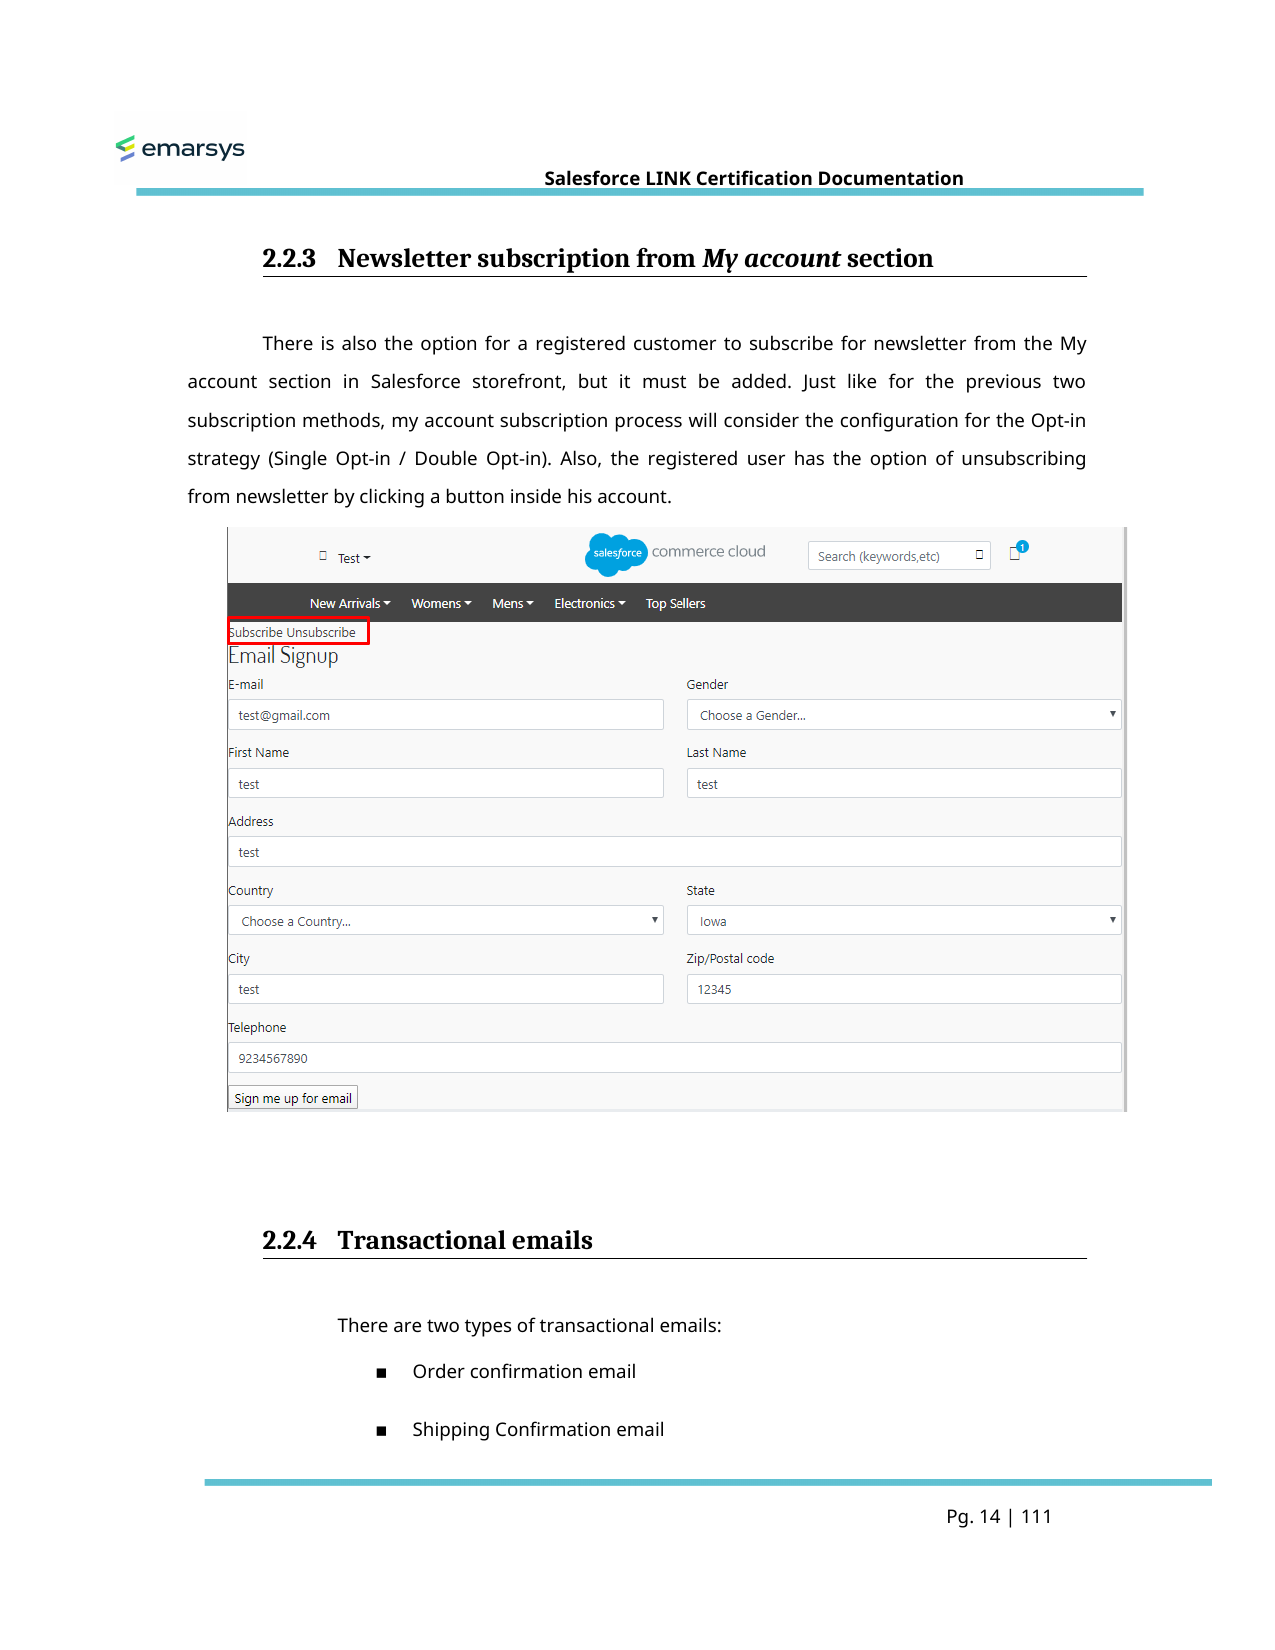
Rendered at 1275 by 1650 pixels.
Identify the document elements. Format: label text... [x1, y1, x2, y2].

list Order confirmation email [375, 1351, 1087, 1389]
text There is also the option for a registered customer to subscribe for newsletter from the My account section in Salesforce storefront, but it must be added. Just like for the previous two subscription methods, my account subscription process will consider the configuration for the Opt-in strategy (Single Opt-in / Double Opt-in). Also, the registered user has the option of unsubscribing from newsletter by clicking a button inside his account. [187, 330, 1087, 509]
picture [204, 1479, 1212, 1486]
list Shipping Confirmation email [375, 1408, 1087, 1447]
picture [136, 188, 1144, 196]
subtitle Transactional emails [262, 1225, 1087, 1259]
subtitle Newsletter subscription from My account section [262, 243, 1087, 277]
text There are two types of transactional emails: [262, 1313, 1087, 1338]
picture [113, 111, 247, 185]
picture [227, 527, 1128, 1112]
